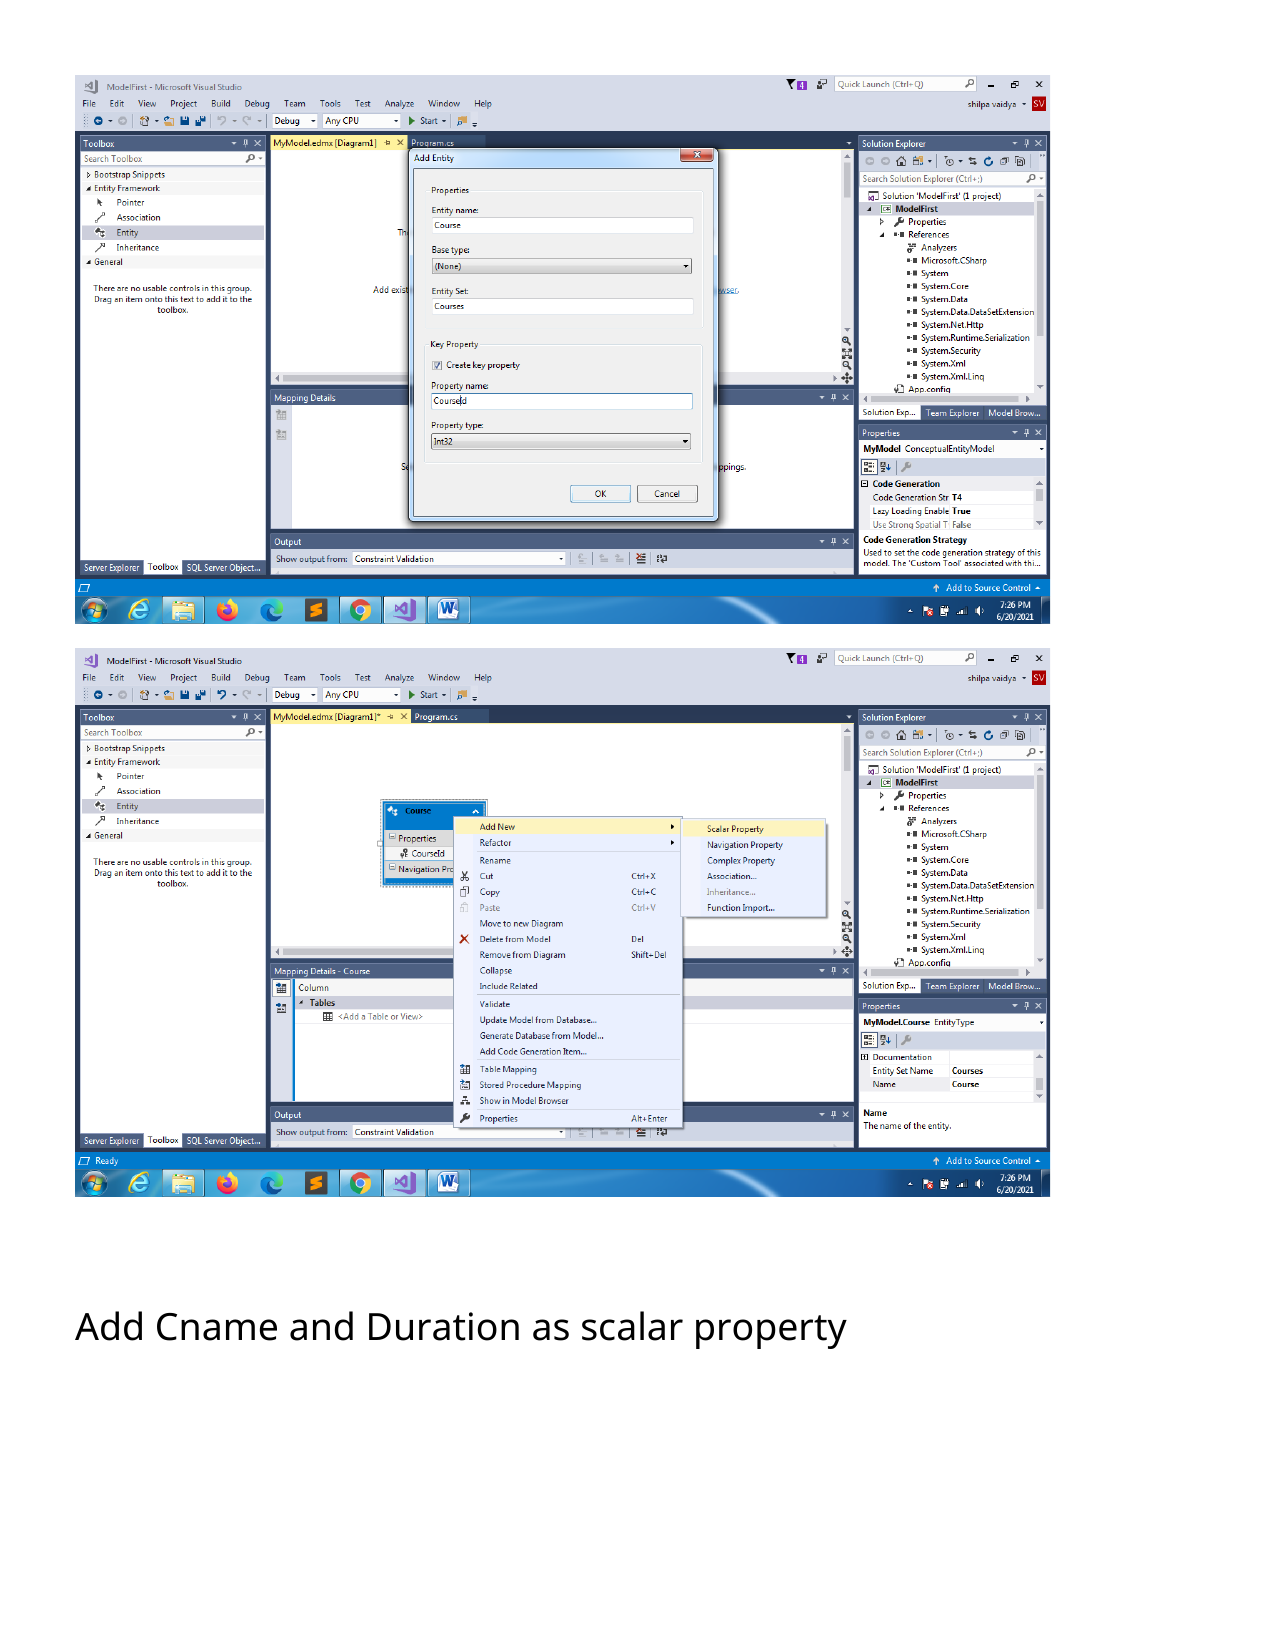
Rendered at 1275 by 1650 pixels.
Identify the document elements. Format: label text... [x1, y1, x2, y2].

text Add Cname and Duration as scalar property [75, 1301, 1200, 1352]
picture [75, 648, 1050, 1197]
picture [75, 75, 1050, 624]
